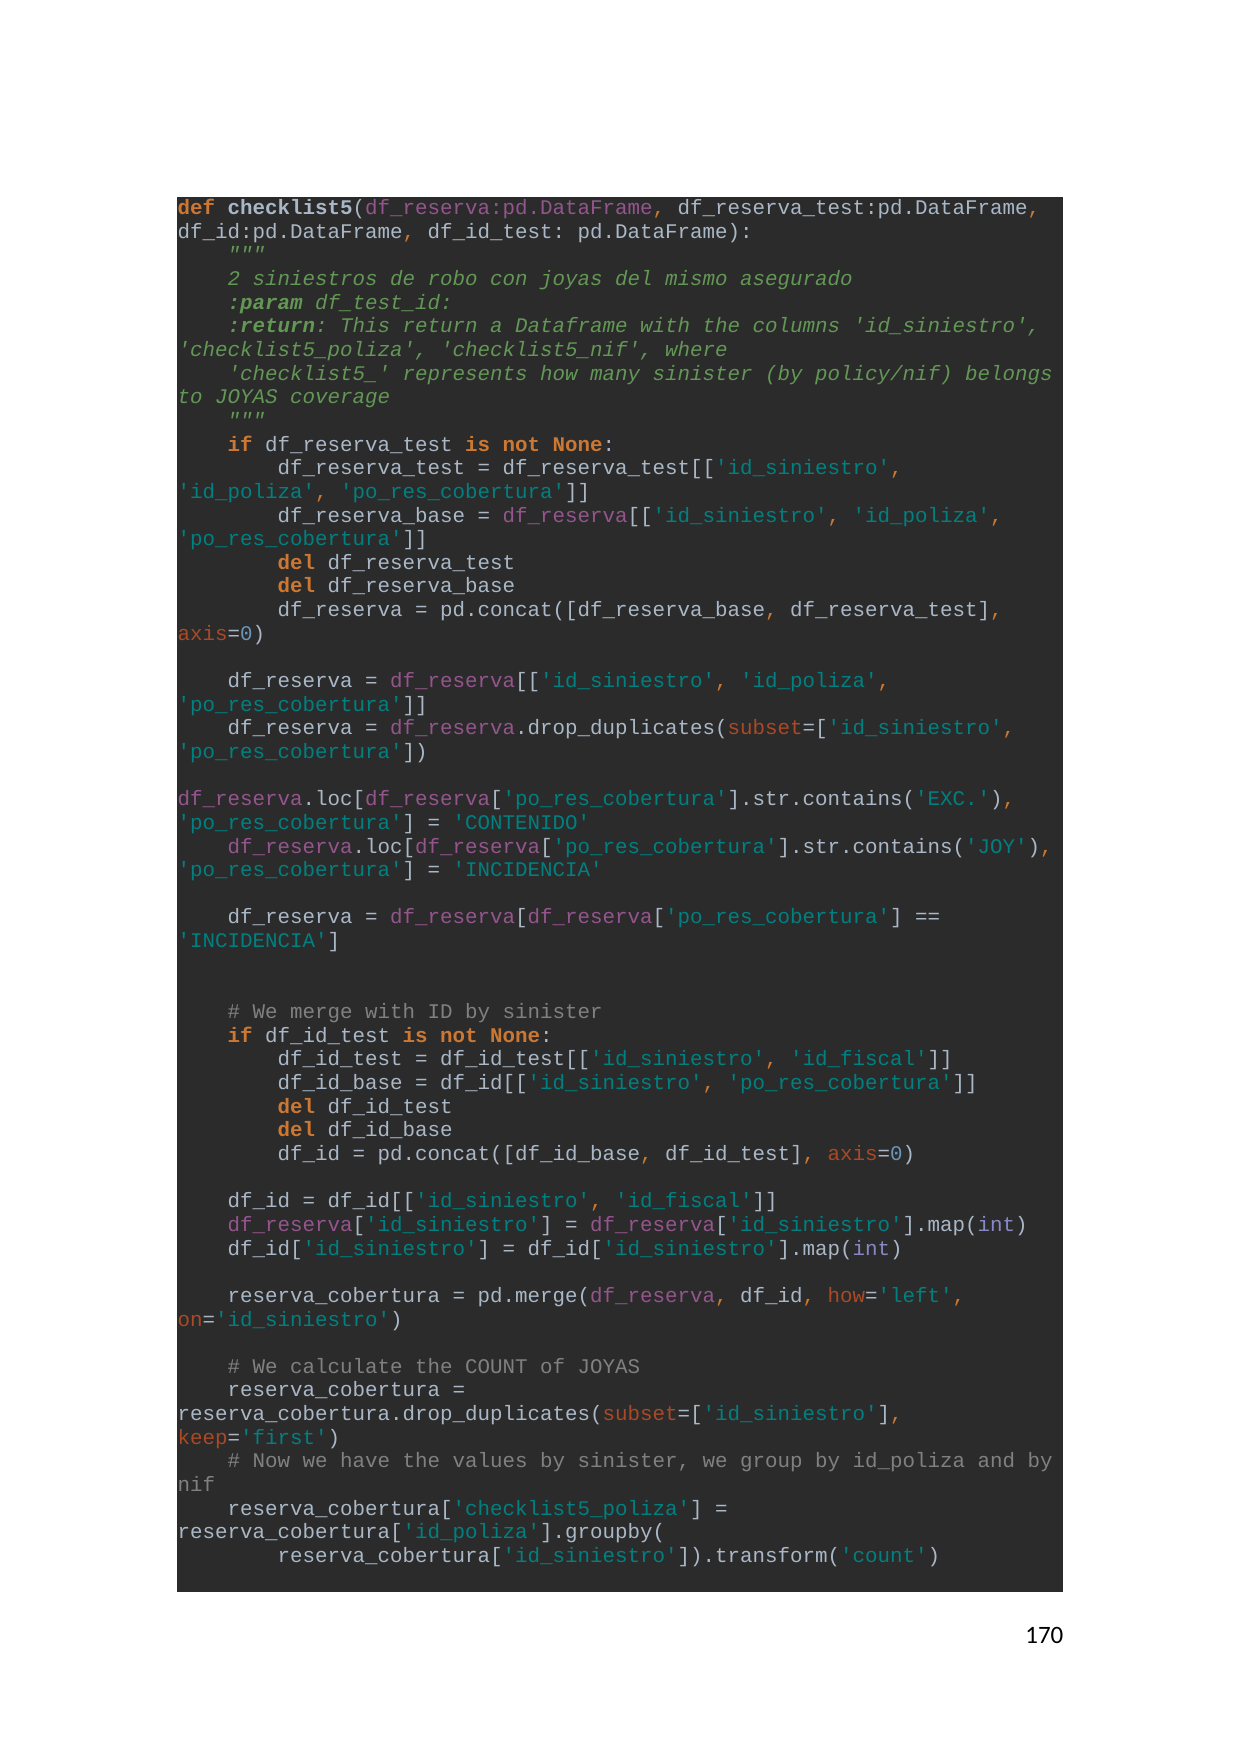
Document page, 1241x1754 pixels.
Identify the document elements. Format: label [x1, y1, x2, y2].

text [177, 197, 1063, 1592]
